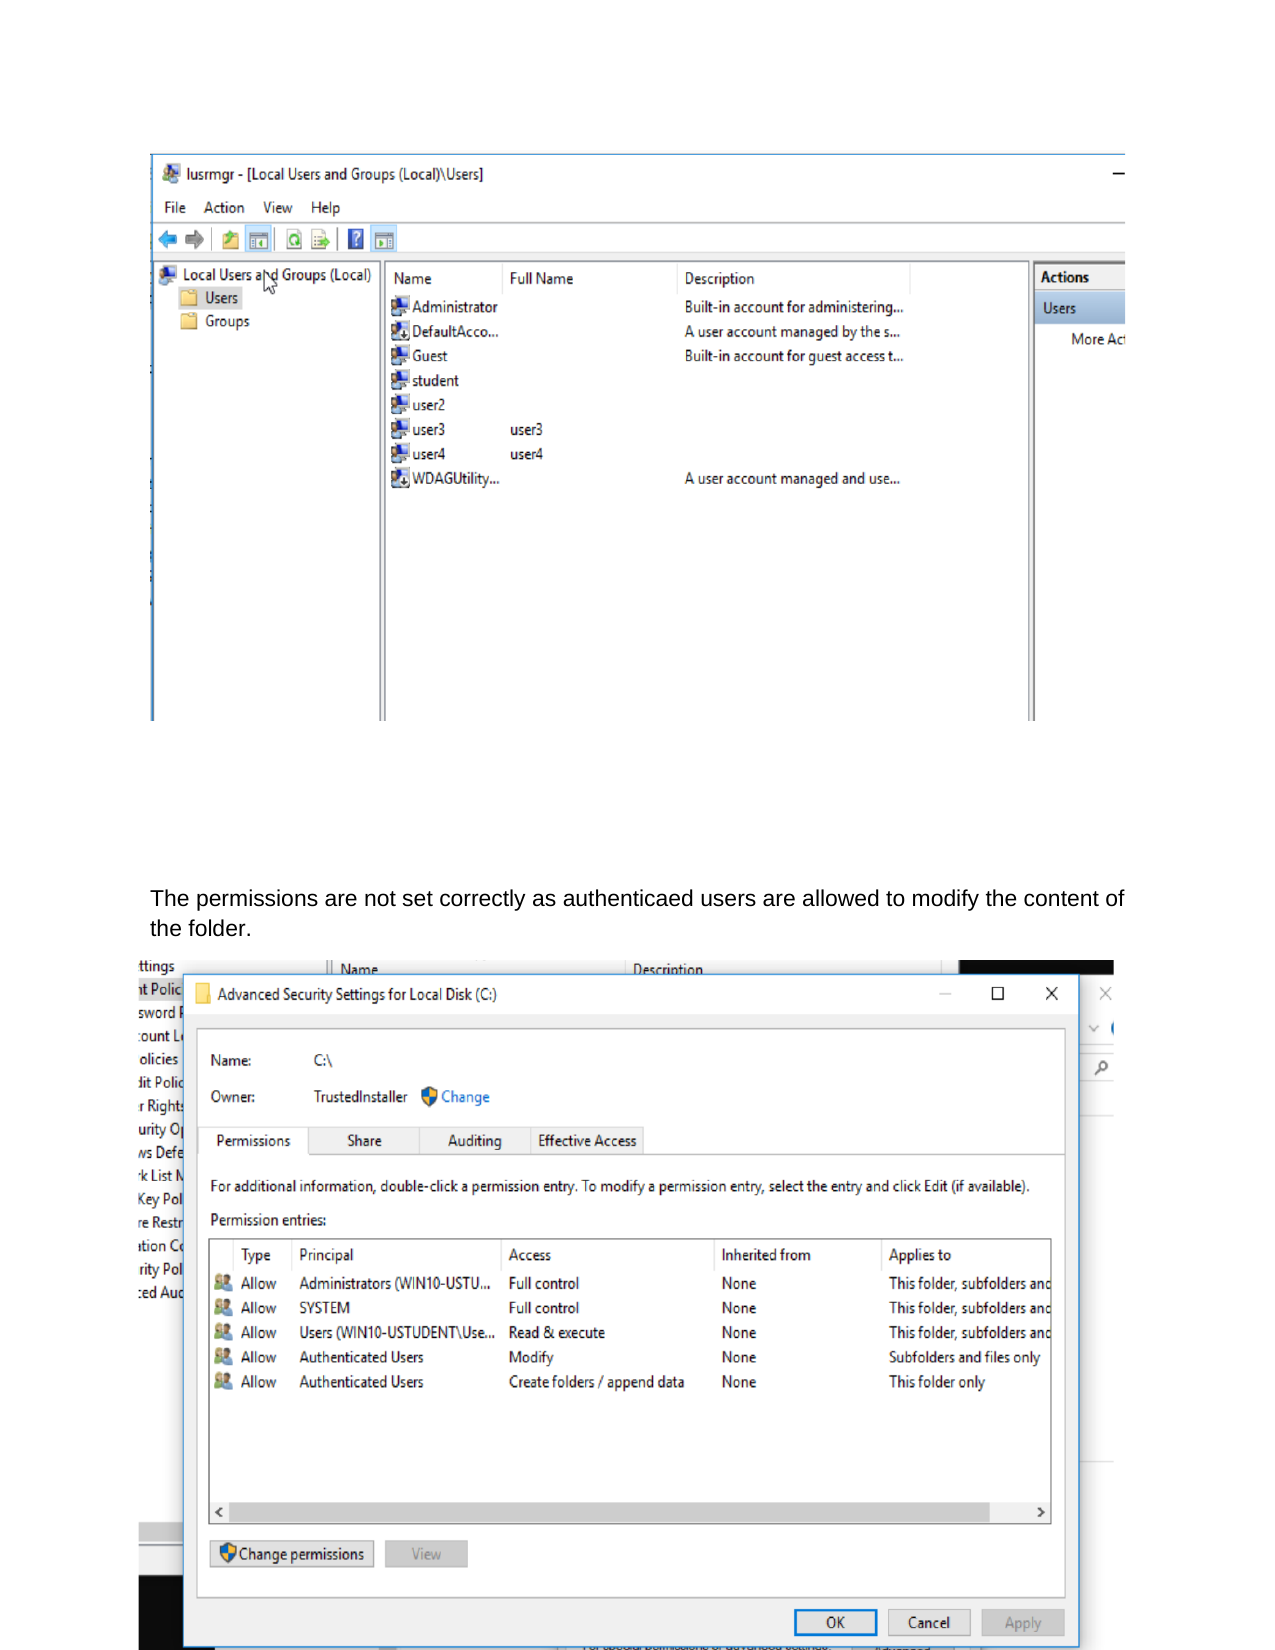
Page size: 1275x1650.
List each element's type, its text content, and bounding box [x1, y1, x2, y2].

text The permissions are not set correctly as authenticaed users are allowed to modify the content of the folder. [150, 885, 1125, 941]
picture [150, 150, 1125, 721]
picture [138, 960, 1114, 1650]
